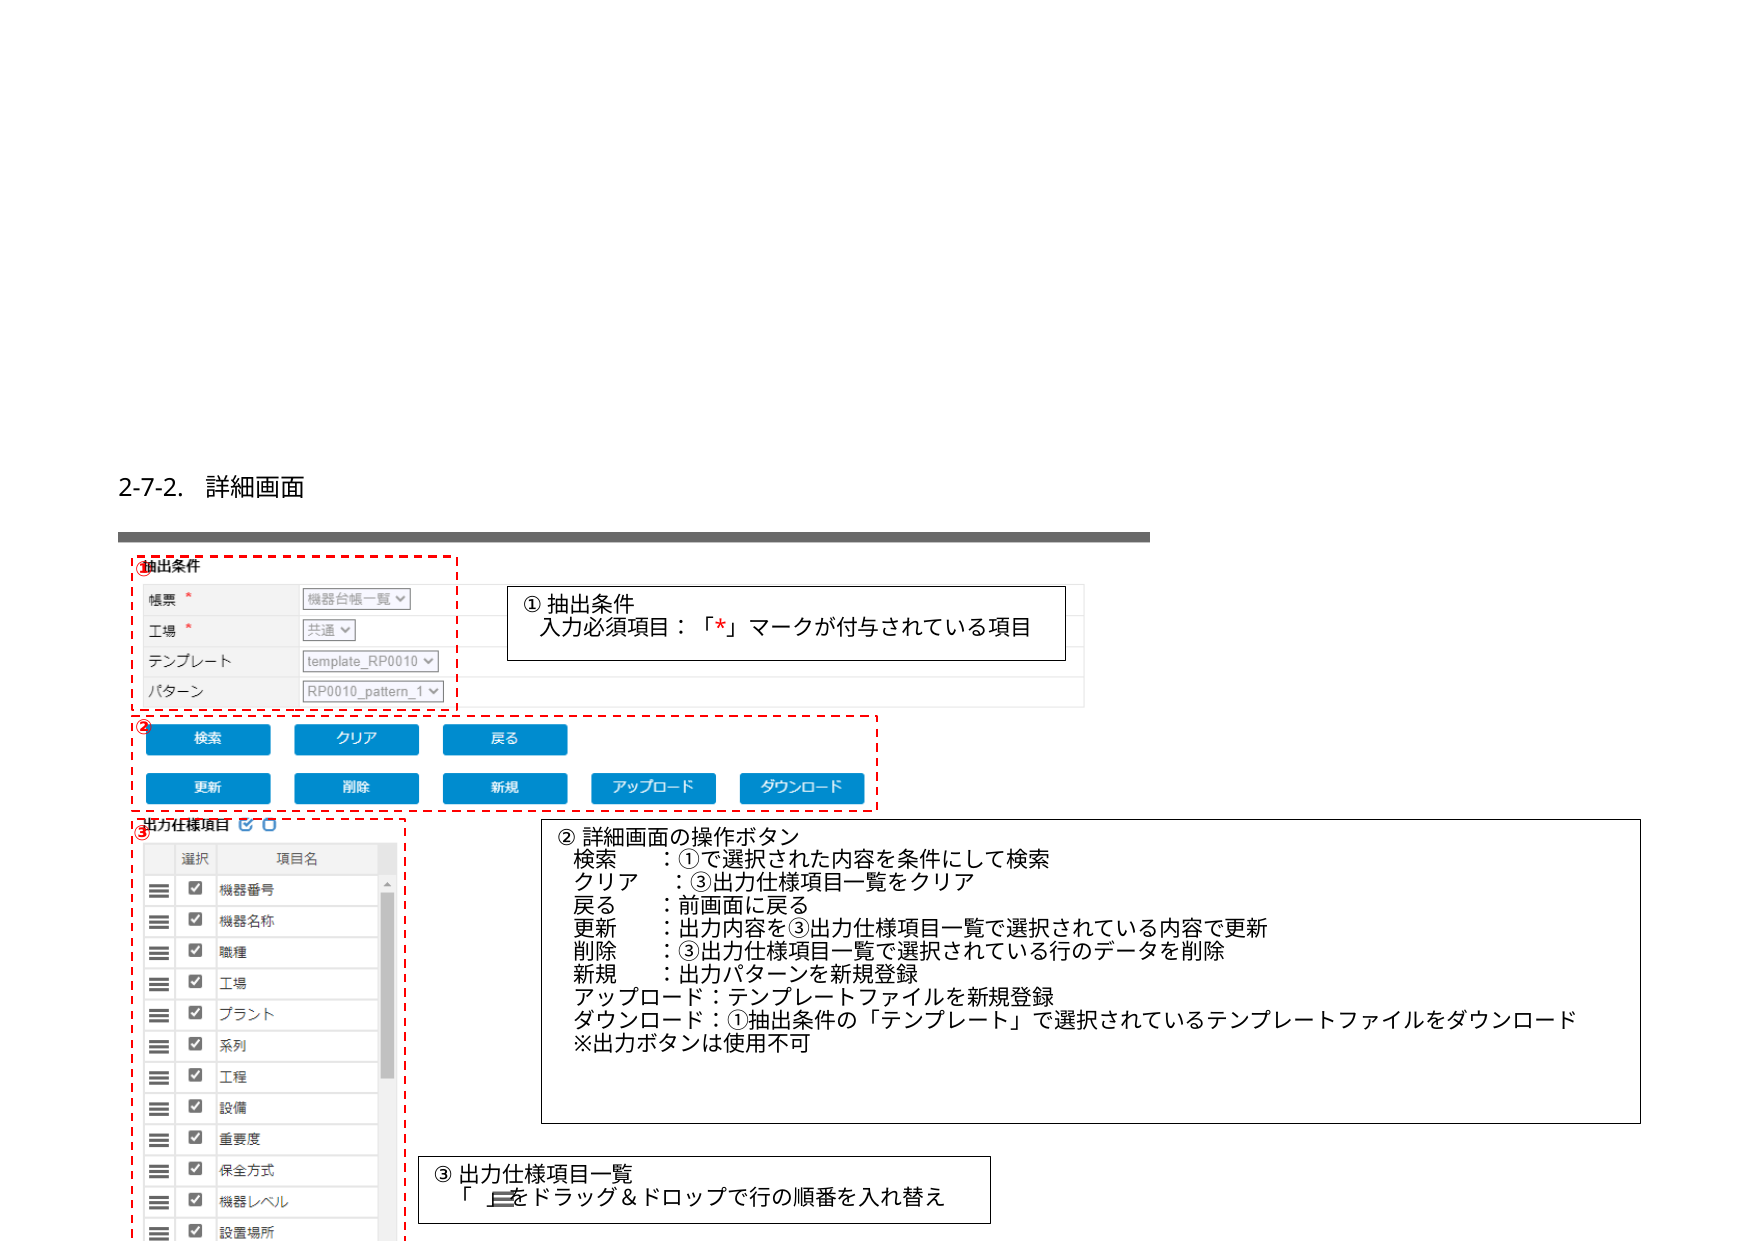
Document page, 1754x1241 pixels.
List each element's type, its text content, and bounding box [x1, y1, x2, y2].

picture [118, 532, 1150, 1241]
subtitle 詳細画面 [118, 456, 1695, 516]
